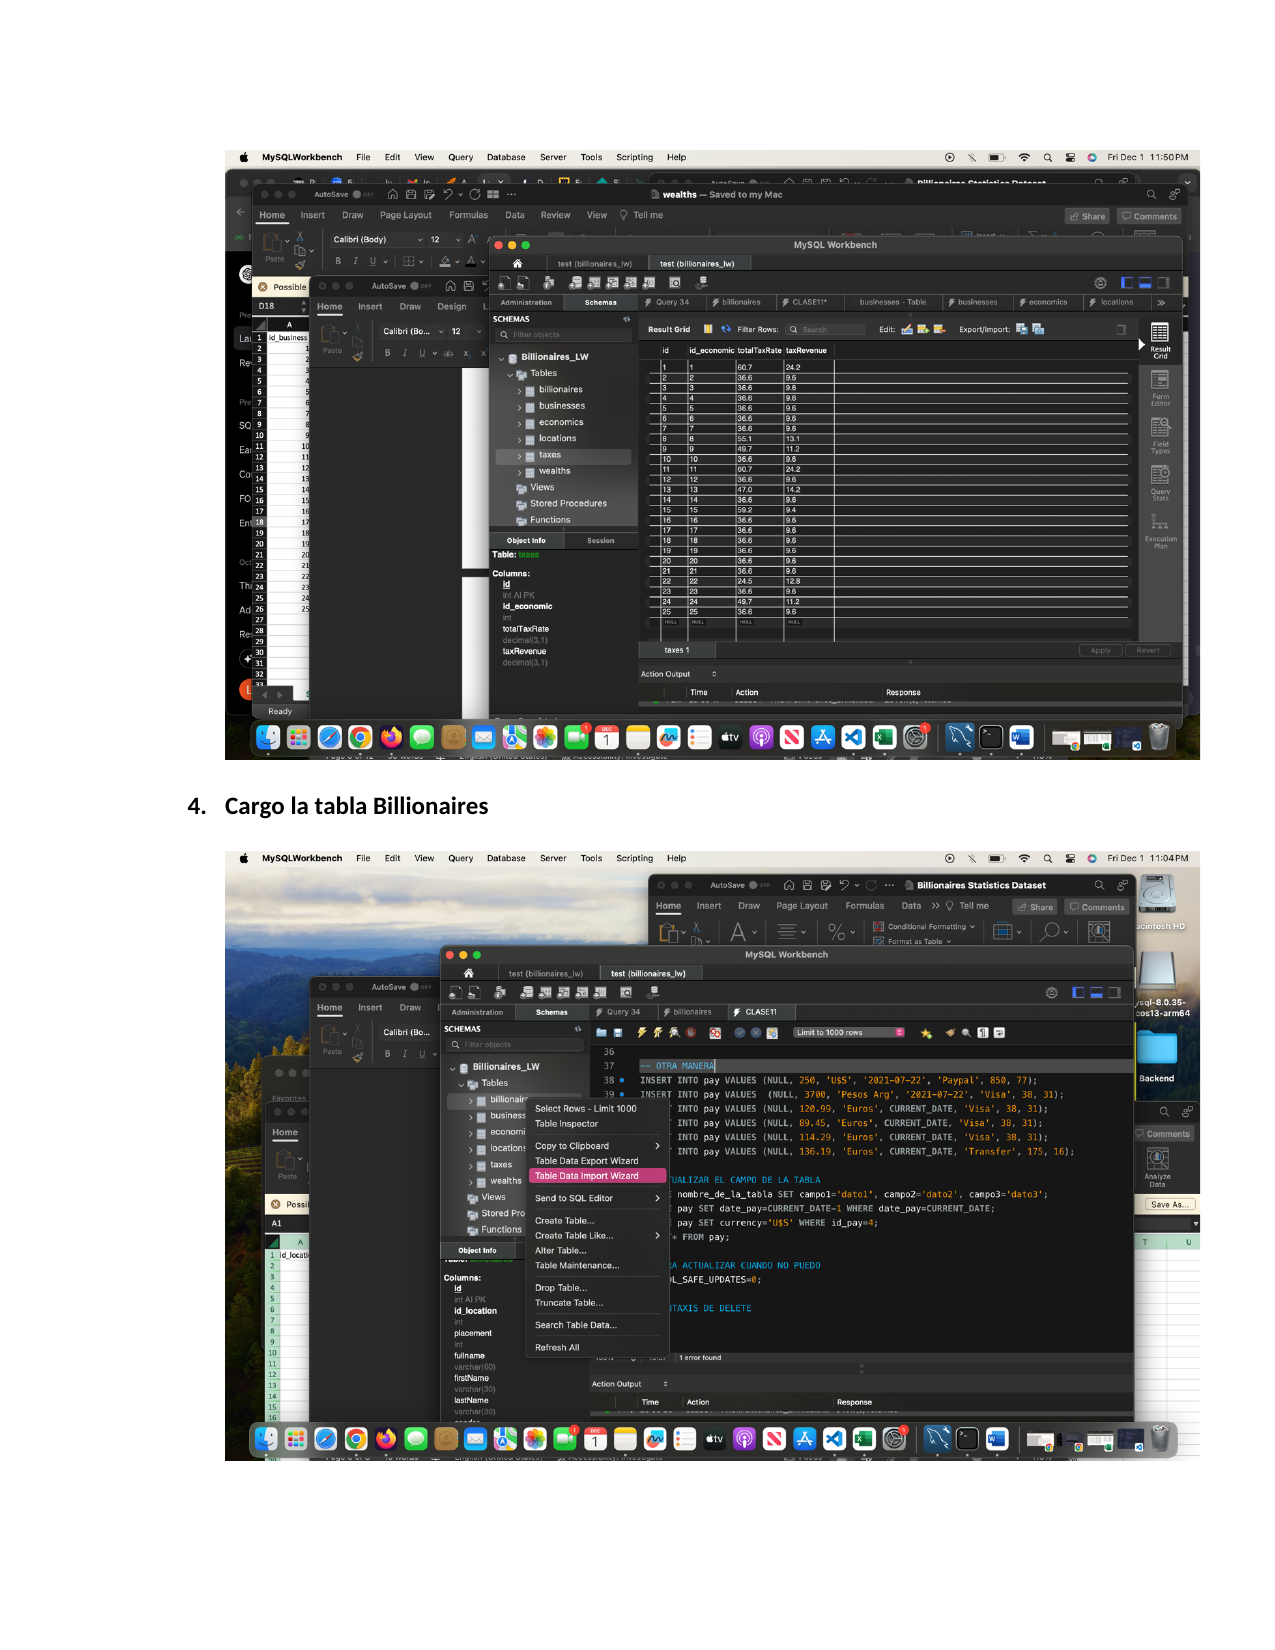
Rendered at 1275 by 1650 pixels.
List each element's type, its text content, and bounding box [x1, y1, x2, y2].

picture [225, 851, 1200, 1461]
picture [225, 150, 1200, 760]
list Cargo la tabla Billionaires [187, 790, 1125, 820]
